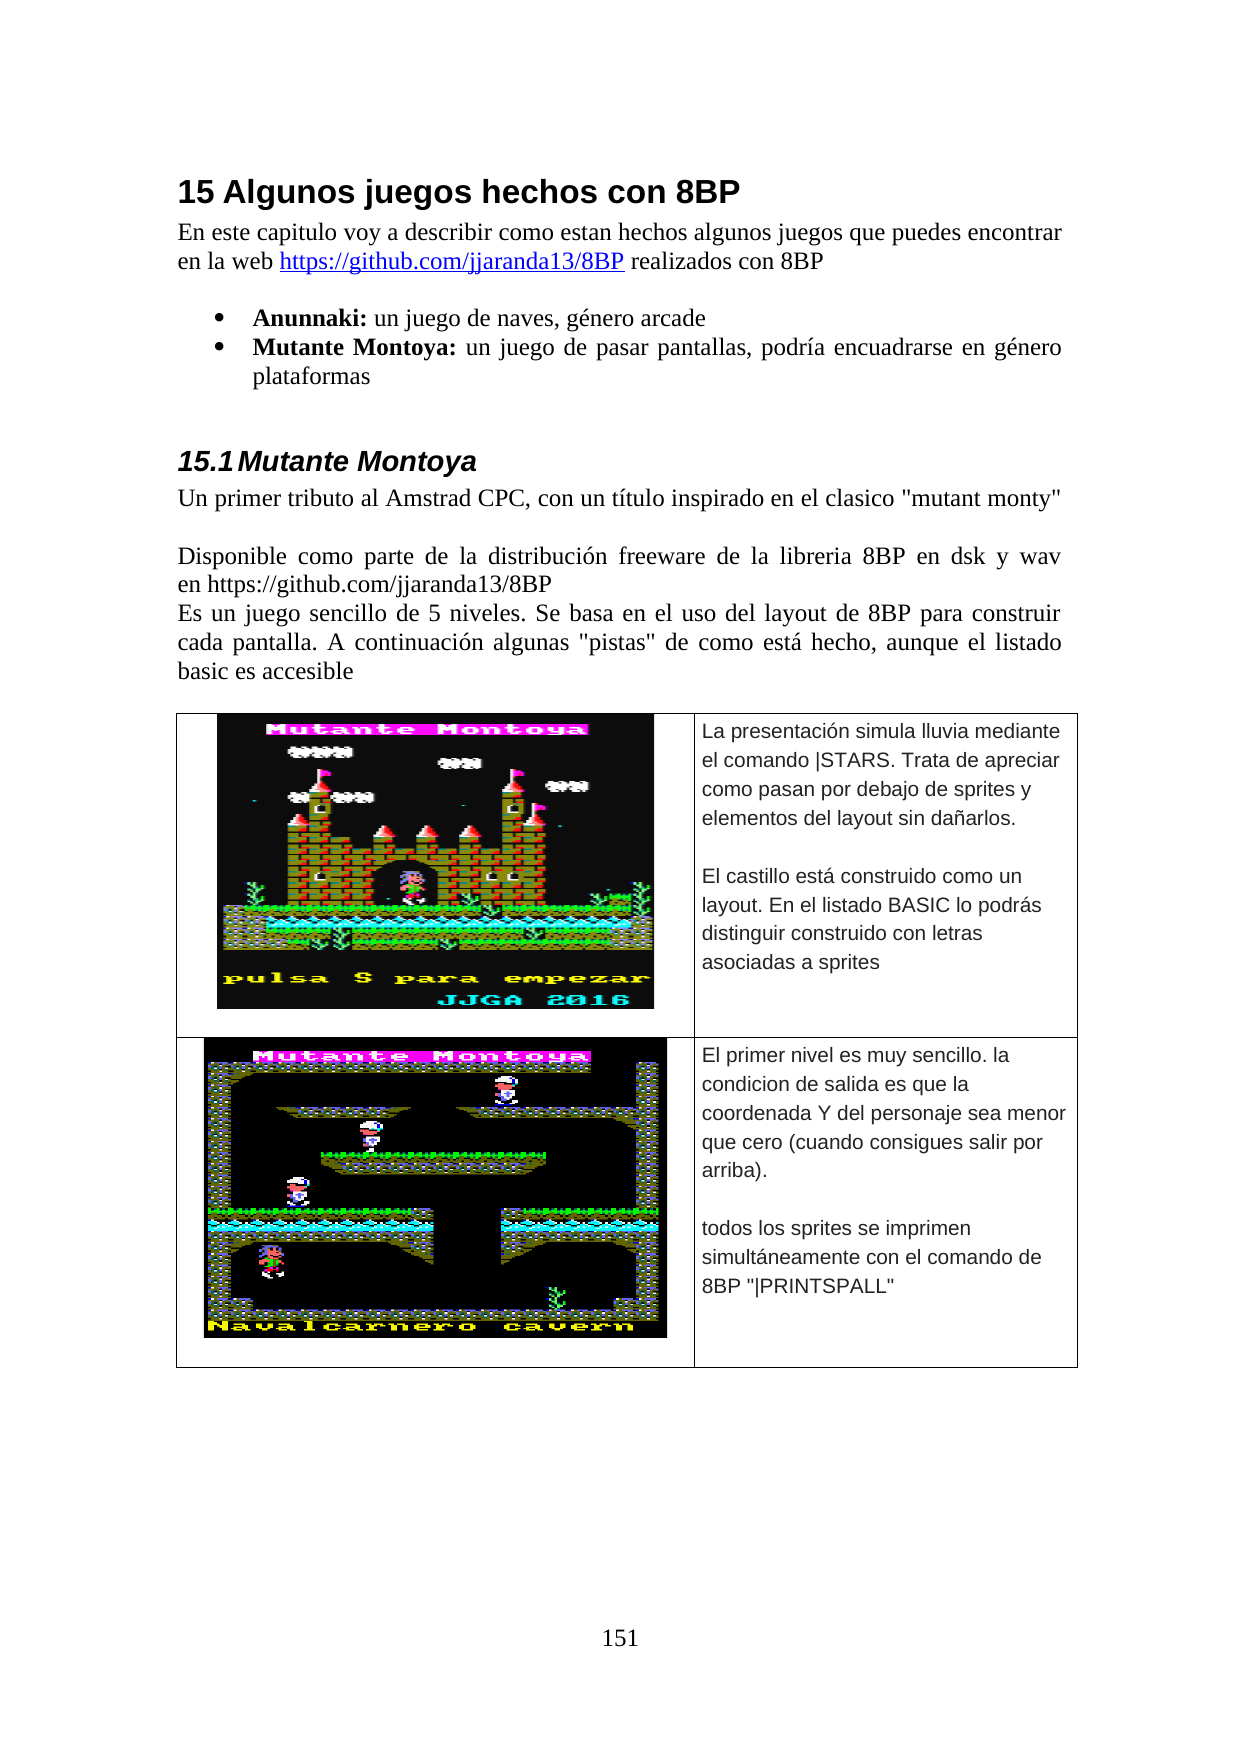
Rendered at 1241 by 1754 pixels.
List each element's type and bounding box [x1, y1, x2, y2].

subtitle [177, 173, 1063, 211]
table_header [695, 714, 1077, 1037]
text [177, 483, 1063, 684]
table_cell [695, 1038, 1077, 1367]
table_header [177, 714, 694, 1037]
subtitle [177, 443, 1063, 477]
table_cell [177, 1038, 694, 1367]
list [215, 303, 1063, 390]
picture [203, 1038, 668, 1338]
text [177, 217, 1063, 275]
picture [217, 714, 655, 1009]
